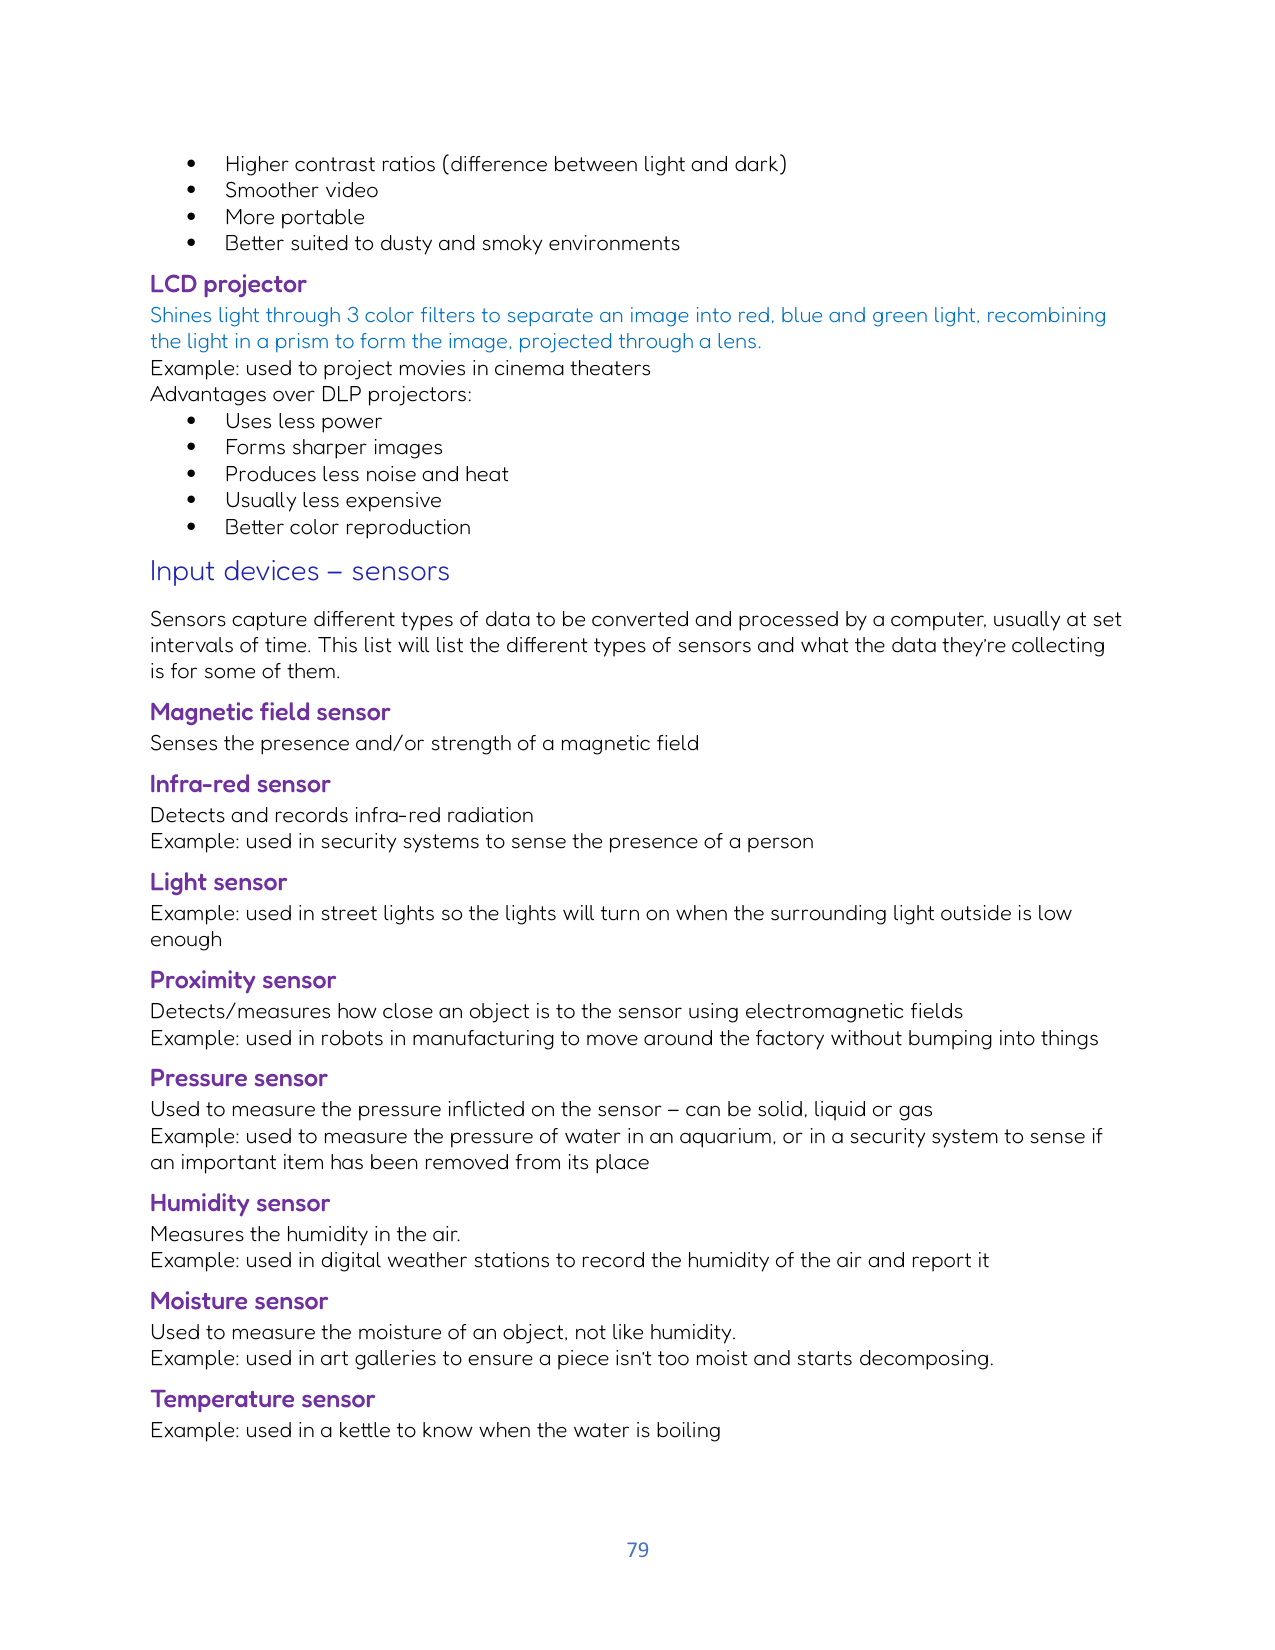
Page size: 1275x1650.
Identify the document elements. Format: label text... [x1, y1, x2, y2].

list Forms sharper images [187, 433, 1125, 460]
text Input devices – sensors [150, 552, 1125, 587]
list Uses less power [187, 407, 1125, 433]
text Detects/measures how close an object is to the sensor using electromagnetic fields [150, 997, 1125, 1023]
list Usually less expensive [187, 486, 1125, 513]
text Example: used in digital weather stations to record the humidity of the air and report it [150, 1246, 1125, 1273]
text Example: used to project movies in cinema theaters [150, 354, 1125, 380]
text Light sensor [150, 866, 1125, 897]
list Better suited to dusty and smoky environments [187, 229, 1125, 256]
text Infra-red sensor [150, 768, 1125, 798]
text Example: used in street lights so the lights will turn on when the surrounding light outside is low enough [150, 899, 1125, 952]
text Temperature sensor [150, 1383, 1125, 1414]
text Advantages over DLP projectors: [150, 380, 1125, 407]
list Produces less noise and heat [187, 460, 1125, 486]
list Higher contrast ratios (difference between light and dark) [187, 150, 1125, 176]
text Magnetic field sensor [150, 696, 1125, 727]
text Sensors capture different types of data to be converted and processed by a computer, usually at set intervals of time. This list will list the different types of sensors and what the data they’re collecting is for some of them. [150, 604, 1125, 684]
list Smoother video [187, 176, 1125, 203]
text Example: used in a kettle to know when the water is boiling [150, 1416, 1125, 1442]
text Moisture sensor [150, 1285, 1125, 1316]
text Used to measure the pressure inflicted on the sensor – can be solid, liquid or gas [150, 1095, 1125, 1122]
text Measures the humidity in the air. [150, 1220, 1125, 1246]
list More portable [187, 203, 1125, 229]
text Proximity sensor [150, 964, 1125, 995]
text Humidity sensor [150, 1187, 1125, 1217]
text Example: used to measure the pressure of water in an aquarium, or in a security system to sense if an important item has been removed from its place [150, 1122, 1125, 1174]
text Shines light through 3 color filters to separate an image into red, blue and green light, recombining the light in a prism to form the image, projected through a lens. [150, 301, 1125, 354]
text Senses the presence and/or strength of a magnetic field [150, 729, 1125, 756]
text Example: used in robots in manufacturing to move around the factory without bumping into things [150, 1023, 1125, 1050]
text Pressure sensor [150, 1062, 1125, 1093]
text Detects and records infra-red radiation [150, 801, 1125, 827]
text Example: used in art galleries to ensure a piece isn’t too moist and starts decomposing. [150, 1344, 1125, 1371]
text Used to measure the moisture of an object, not like humidity. [150, 1318, 1125, 1344]
list Better color reproduction [187, 513, 1125, 539]
text LCD projector [150, 268, 1125, 299]
text Example: used in security systems to sense the presence of a person [150, 827, 1125, 854]
